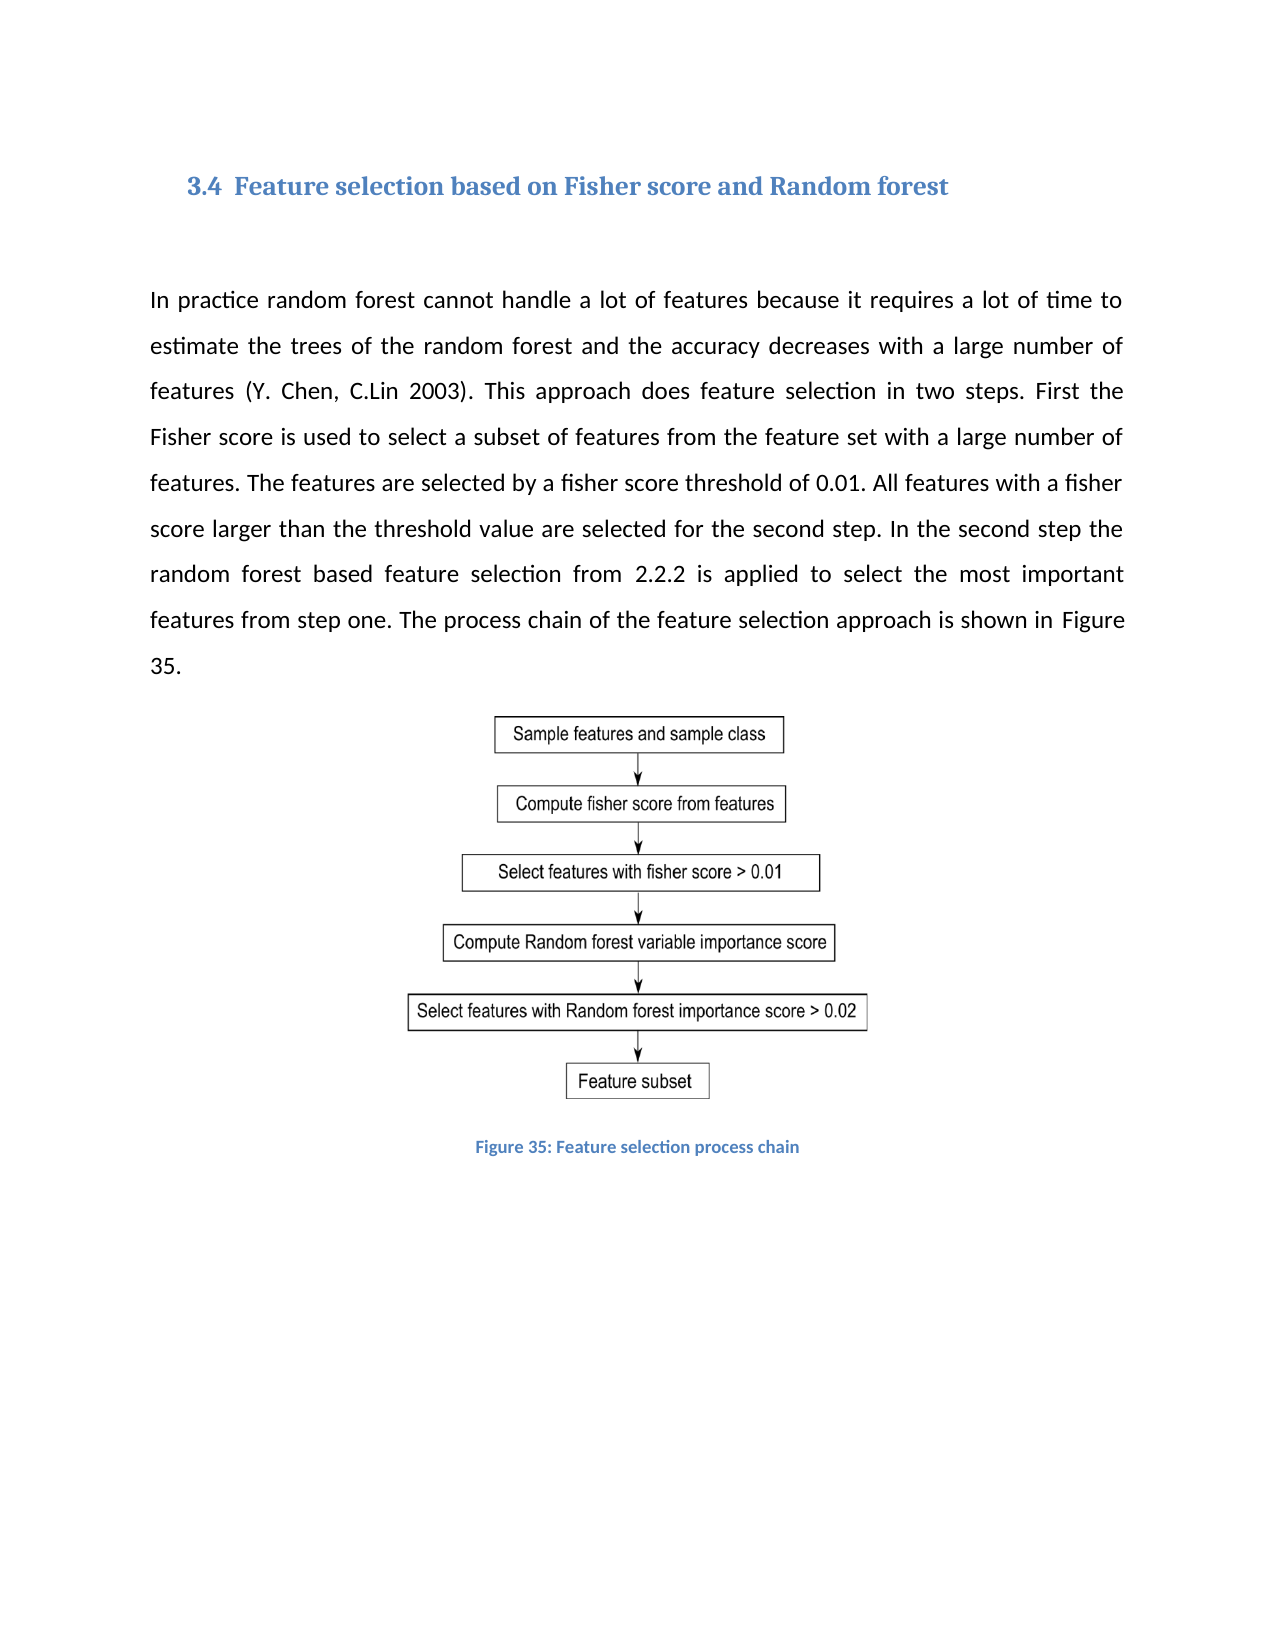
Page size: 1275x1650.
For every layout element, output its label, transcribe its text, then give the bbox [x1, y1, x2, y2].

text In practice random forest cannot handle a lot of features because it requires a lot of time to estimate the trees of the random forest and the accuracy decreases with a large number of features . This approach does feature selection in two steps. First the Fisher score is used to select a subset of features from the feature set with a large number of features. The features are selected by a fisher score threshold of 0.01. All features with a fisher score larger than the threshold value are selected for the second step. In the second step the random forest based feature selection from 2.2.2 is applied to select the most important features from step one. The process chain of the feature selection approach is shown in Figure 37. [150, 284, 1125, 680]
subtitle Feature selection based on Fisher score and Random forest [187, 171, 1125, 202]
picture [407, 716, 868, 1099]
